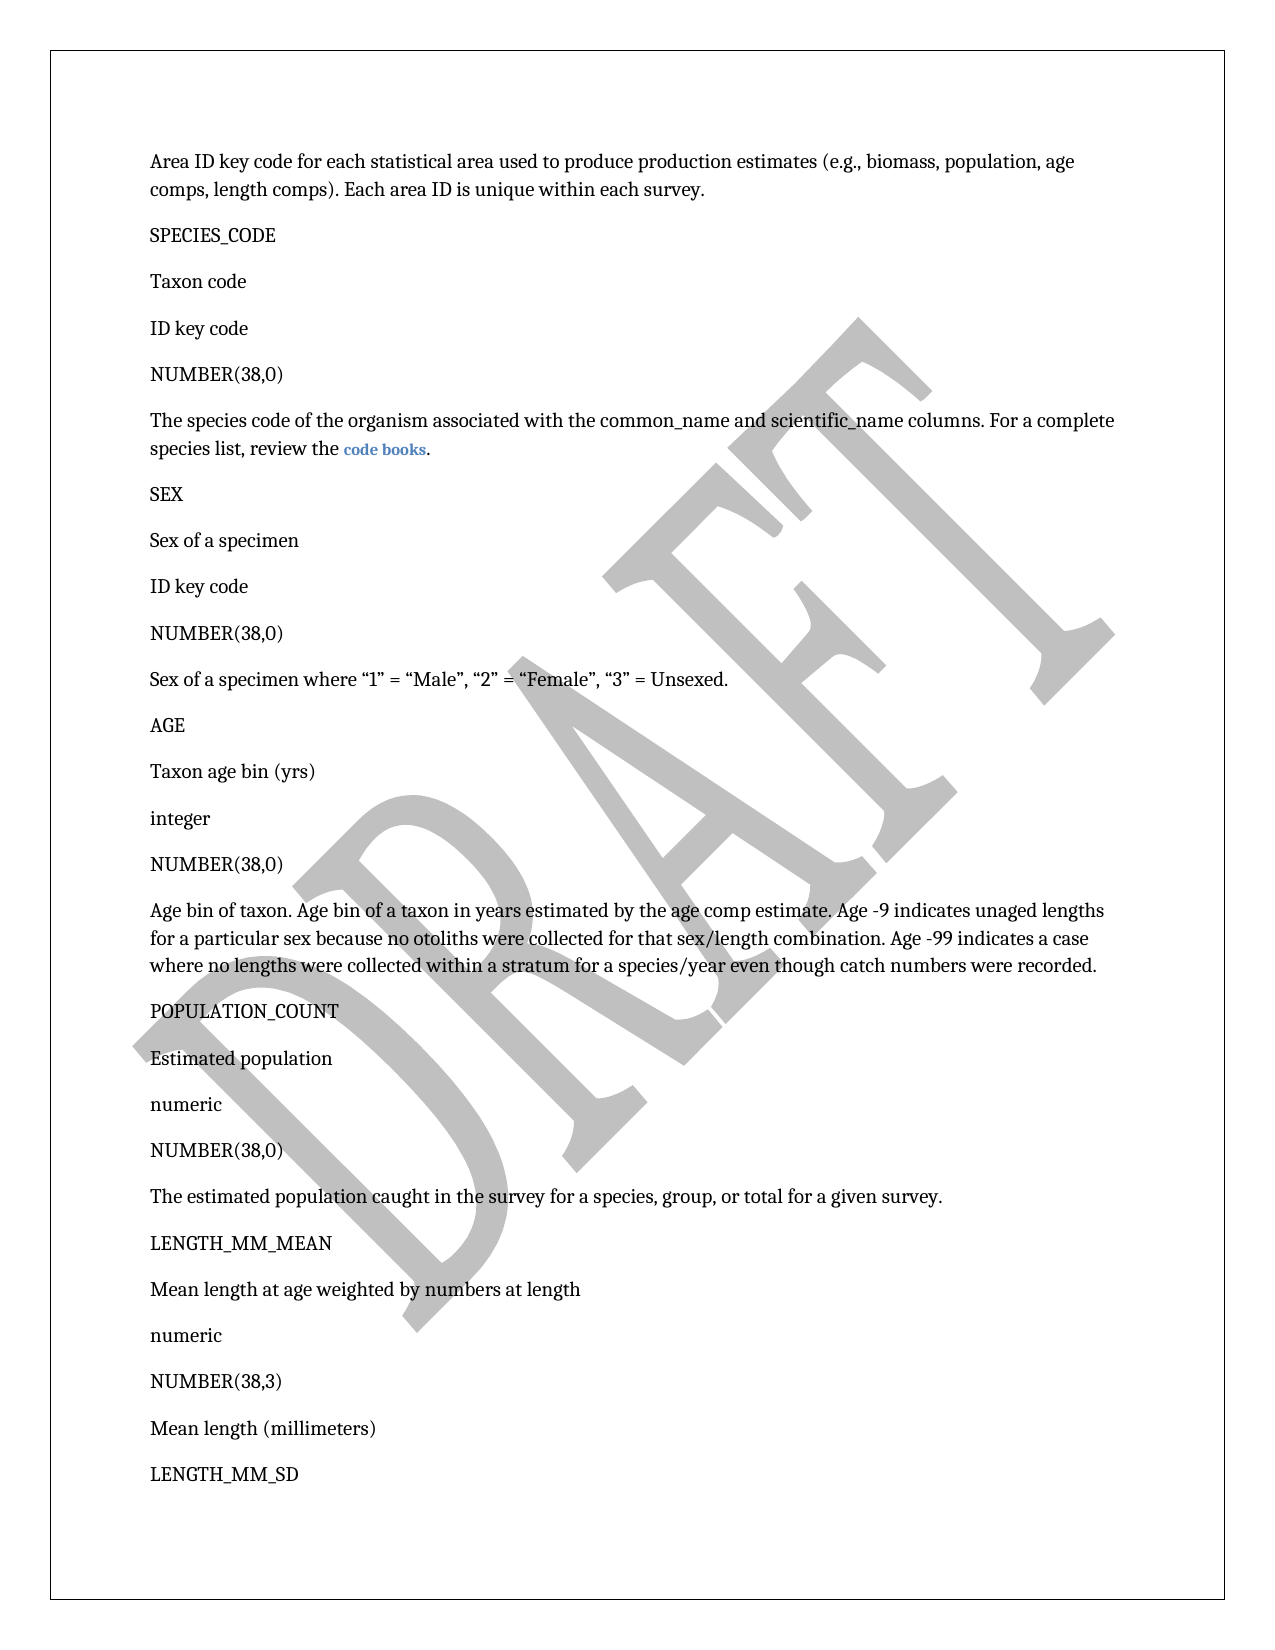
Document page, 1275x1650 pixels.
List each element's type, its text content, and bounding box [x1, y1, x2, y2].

text Area ID key code for each statistical area used to produce production estimates (e.g., biomass, population, age comps, length comps). Each area ID is unique within each survey. [150, 150, 1125, 201]
text integer [150, 806, 1125, 830]
text Sex of a specimen [150, 529, 1125, 553]
text ID key code [150, 316, 1125, 340]
text NUMBER(38,0) [150, 852, 1125, 876]
text SEX [150, 482, 1125, 506]
text NUMBER(38,0) [150, 1139, 1125, 1163]
text POPULATION_COUNT [150, 1000, 1125, 1024]
text LENGTH_MM_SD [150, 1462, 1125, 1486]
text Mean length (millimeters) [150, 1416, 1125, 1440]
text SPECIES_CODE [150, 224, 1125, 248]
text NUMBER(38,3) [150, 1370, 1125, 1394]
text numeric [150, 1092, 1125, 1116]
text Estimated population [150, 1046, 1125, 1070]
text Taxon code [150, 270, 1125, 294]
text AGE [150, 714, 1125, 738]
text Sex of a specimen where “1” = “Male”, “2” = “Female”, “3” = Unsexed. [150, 667, 1125, 691]
text numeric [150, 1324, 1125, 1348]
text LENGTH_MM_MEAN [150, 1231, 1125, 1255]
text NUMBER(38,0) [150, 362, 1125, 386]
text Age bin of taxon. Age bin of a taxon in years estimated by the age comp estimate. Age -9 indicates unaged lengths for a particular sex because no otoliths were collected for that sex/length combination. Age -99 indicates a case where no lengths were collected within a stratum for a species/year even though catch numbers were recorded. [150, 899, 1125, 978]
text The species code of the organism associated with the common_name and scientific_name columns. For a complete species list, review the code books. [150, 409, 1125, 460]
text Taxon age bin (yrs) [150, 760, 1125, 784]
text NUMBER(38,0) [150, 621, 1125, 645]
text The estimated population caught in the survey for a species, group, or total for a given survey. [150, 1185, 1125, 1209]
text ID key code [150, 575, 1125, 599]
text Mean length at age weighted by numbers at length [150, 1277, 1125, 1301]
